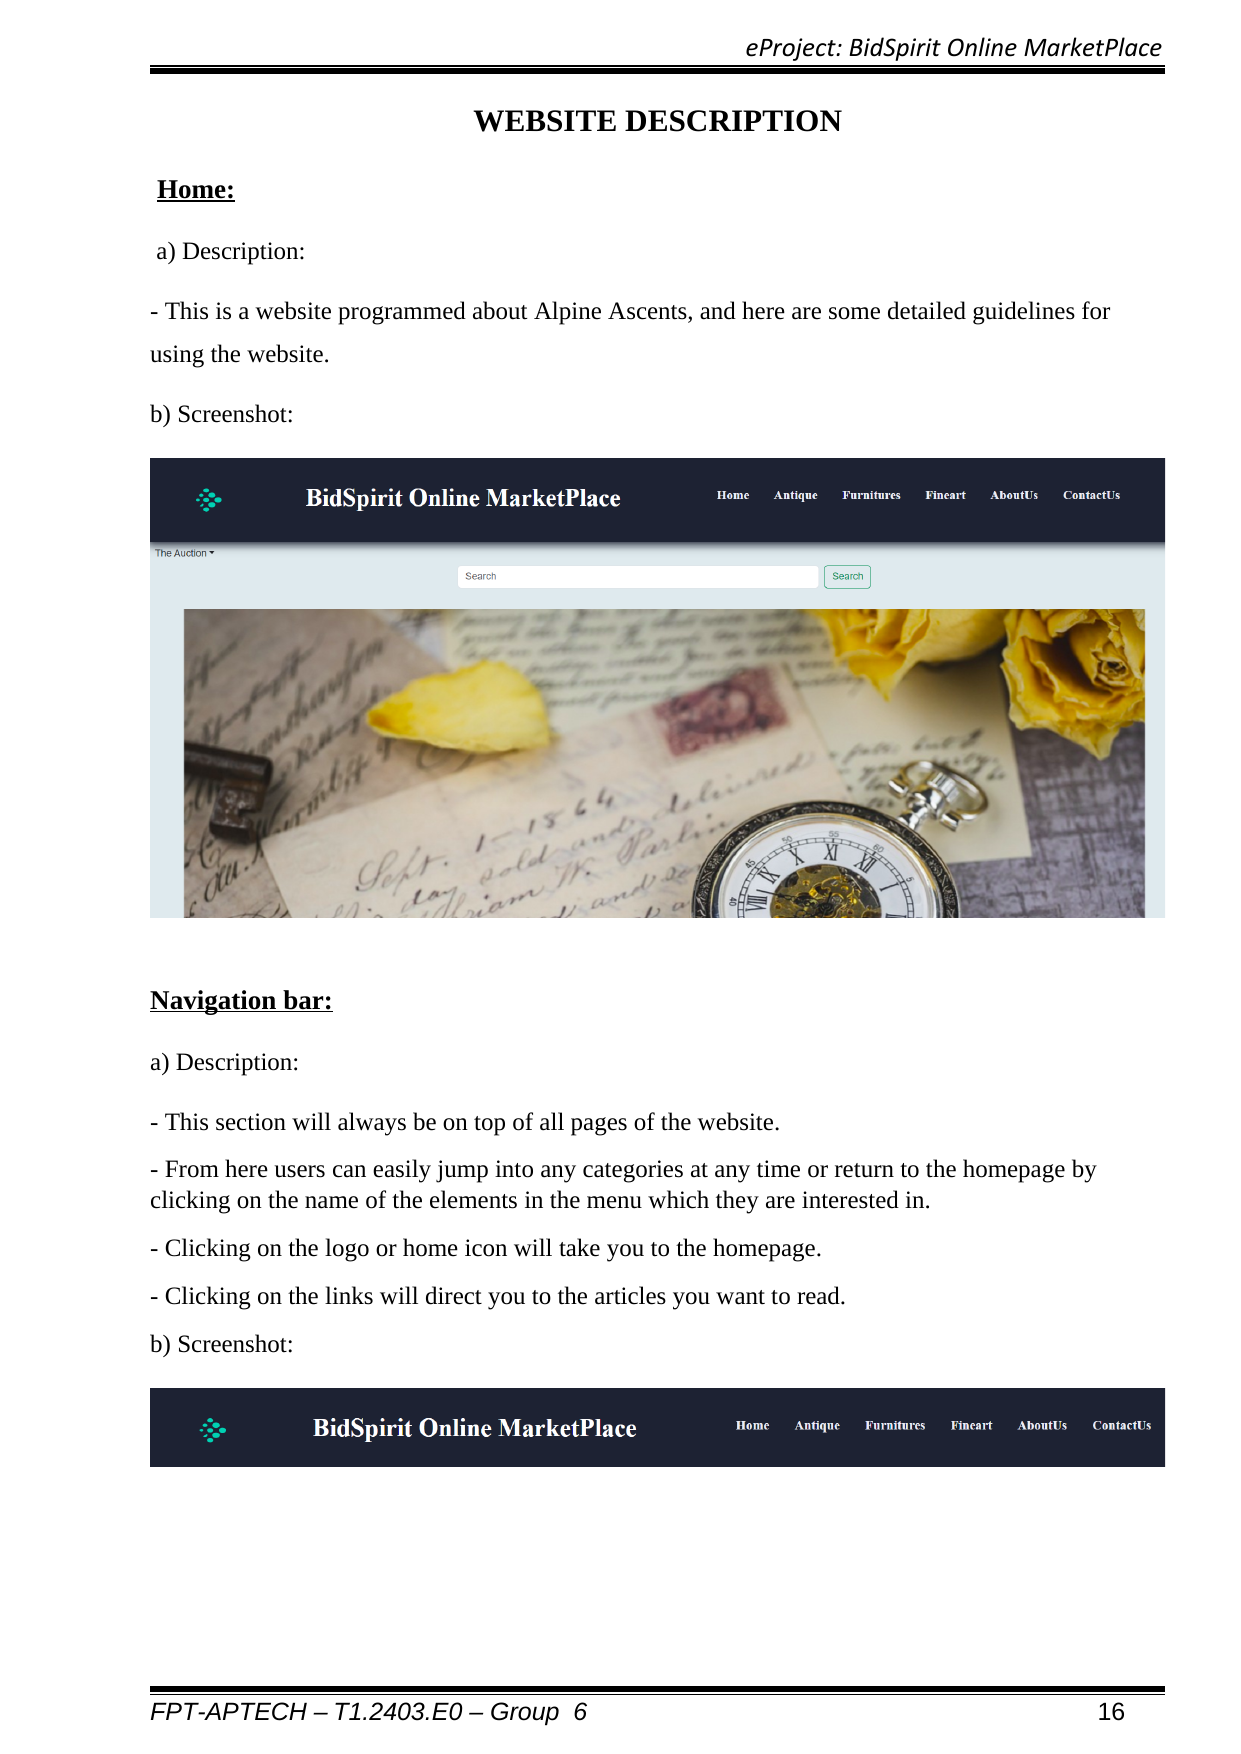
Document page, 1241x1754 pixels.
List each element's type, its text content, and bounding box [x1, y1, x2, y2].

text - Clicking on the logo or home icon will take you to the homepage. [150, 1233, 1165, 1262]
picture [150, 458, 1166, 918]
text - This is a website programmed about Alpine Ascents, and here are some detailed guidelines for using the website. [150, 296, 1165, 368]
text - Clicking on the links will direct you to the articles you want to read. [150, 1281, 1165, 1310]
text a) Description: [150, 1047, 1165, 1076]
text - This section will always be on top of all pages of the website. [150, 1107, 1165, 1136]
text a) Description: [150, 236, 1165, 265]
text Home: [150, 173, 1165, 204]
text Navigation bar: [150, 984, 1165, 1015]
text WEBSITE DESCRIPTION [150, 102, 1165, 138]
picture [150, 1388, 1166, 1467]
text b) Screenshot: [150, 1329, 1165, 1357]
text b) Screenshot: [150, 399, 1165, 428]
text - From here users can easily jump into any categories at any time or return to the homepage by clicking on the name of the elements in the menu which they are interested in. [150, 1154, 1165, 1214]
